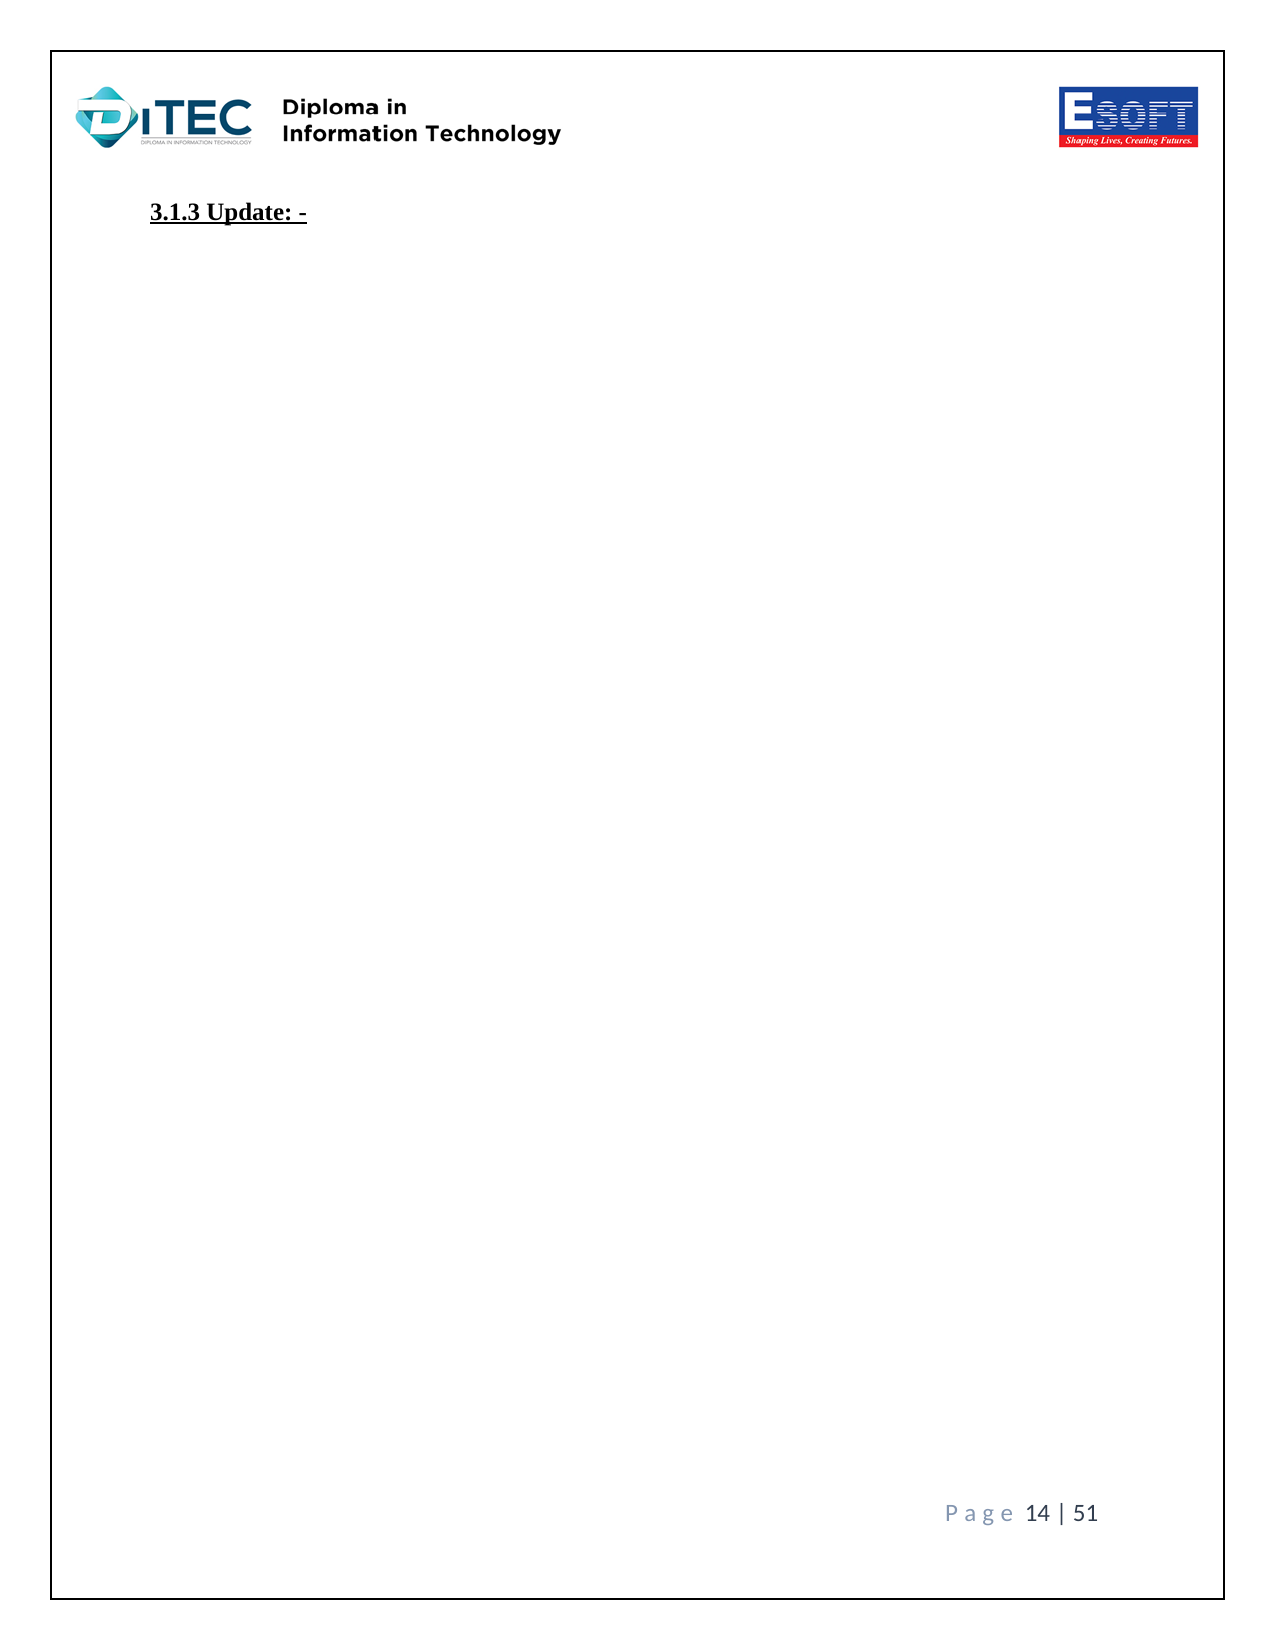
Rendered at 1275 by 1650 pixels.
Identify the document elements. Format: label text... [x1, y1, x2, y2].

subtitle 3.1.3 Update: - [150, 197, 1125, 226]
picture [52, 52, 1223, 150]
picture [23, 42, 1257, 150]
